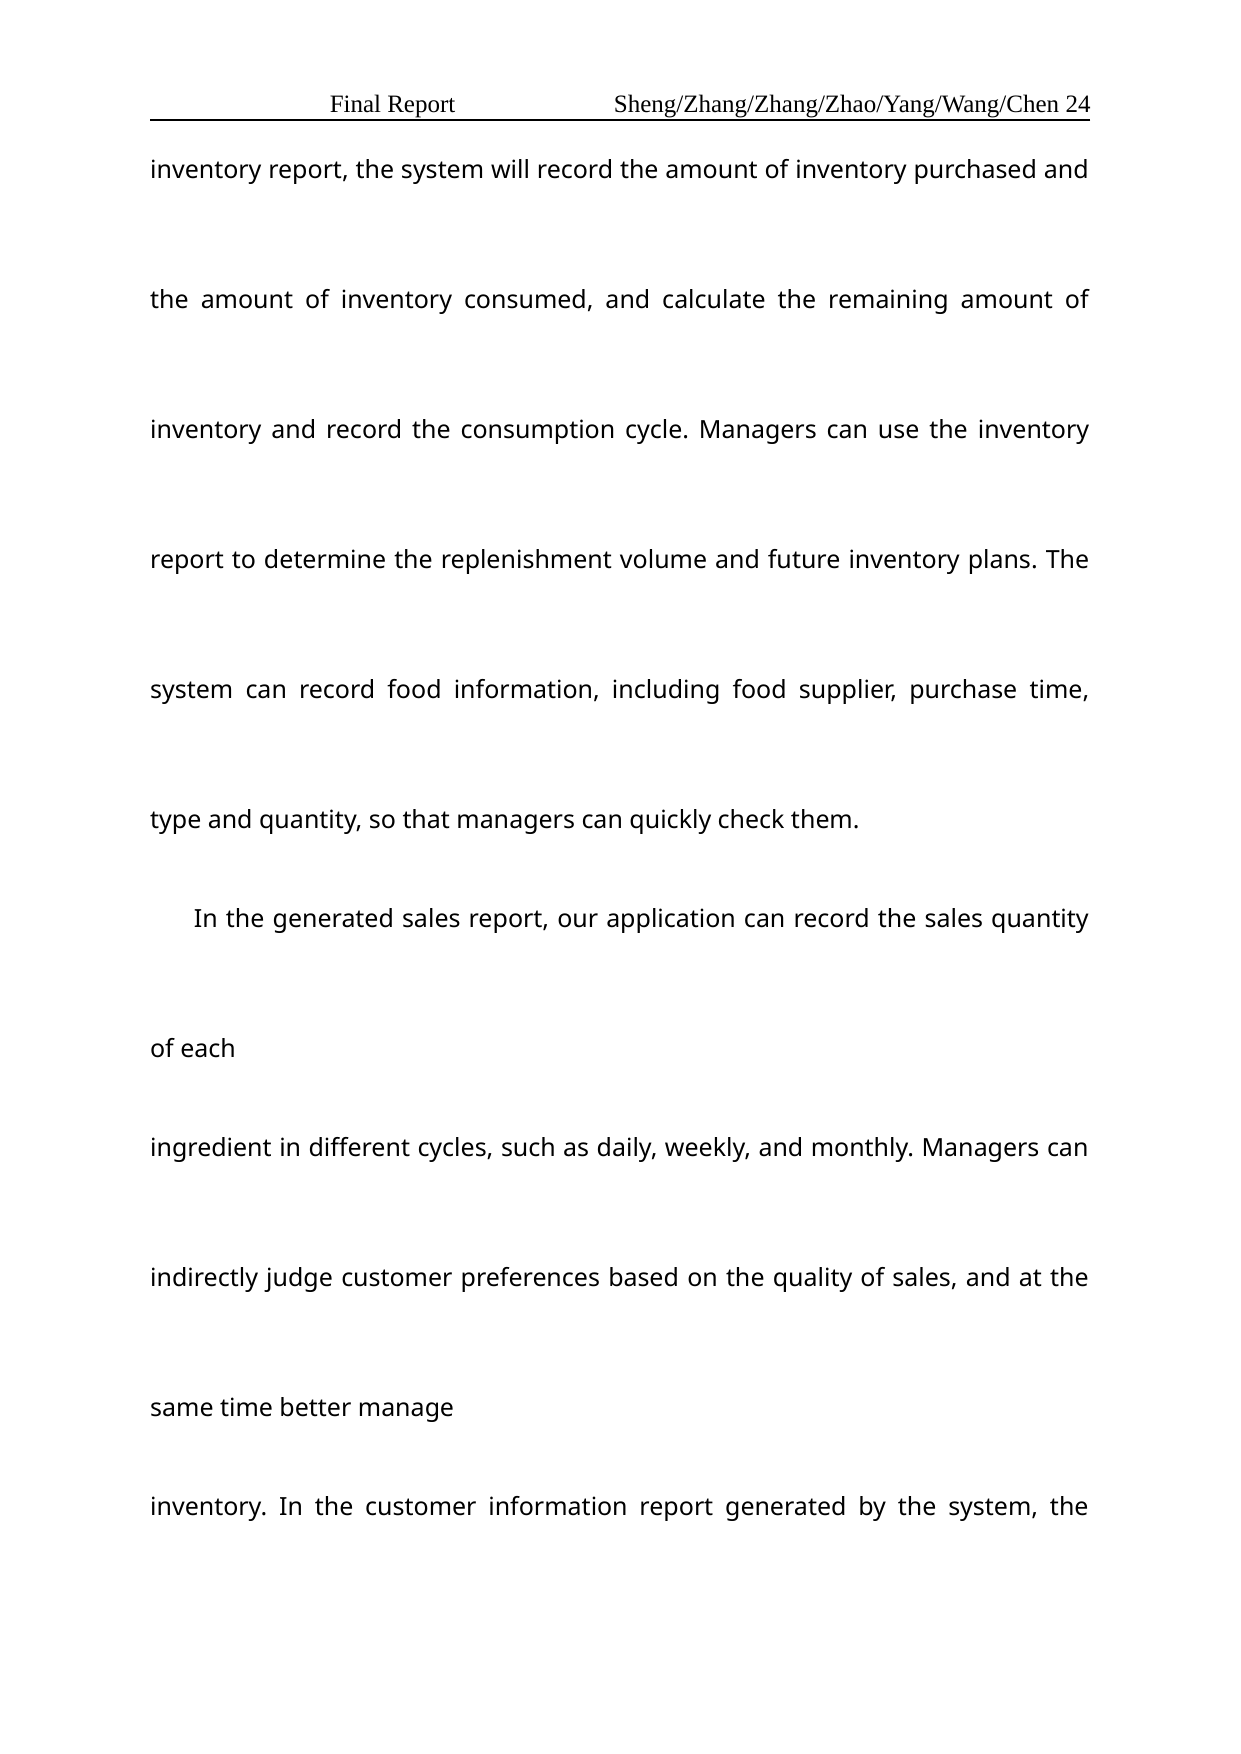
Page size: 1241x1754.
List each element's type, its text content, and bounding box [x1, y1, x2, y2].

text ingredient in different cycles, such as daily, weekly, and monthly. Managers can indirectly judge customer preferences based on the quality of sales, and at the same time better manage [150, 1114, 1090, 1439]
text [150, 136, 1090, 851]
text In the generated sales report, our application can record the sales quantity of each [150, 885, 1090, 1080]
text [150, 1473, 1090, 1538]
